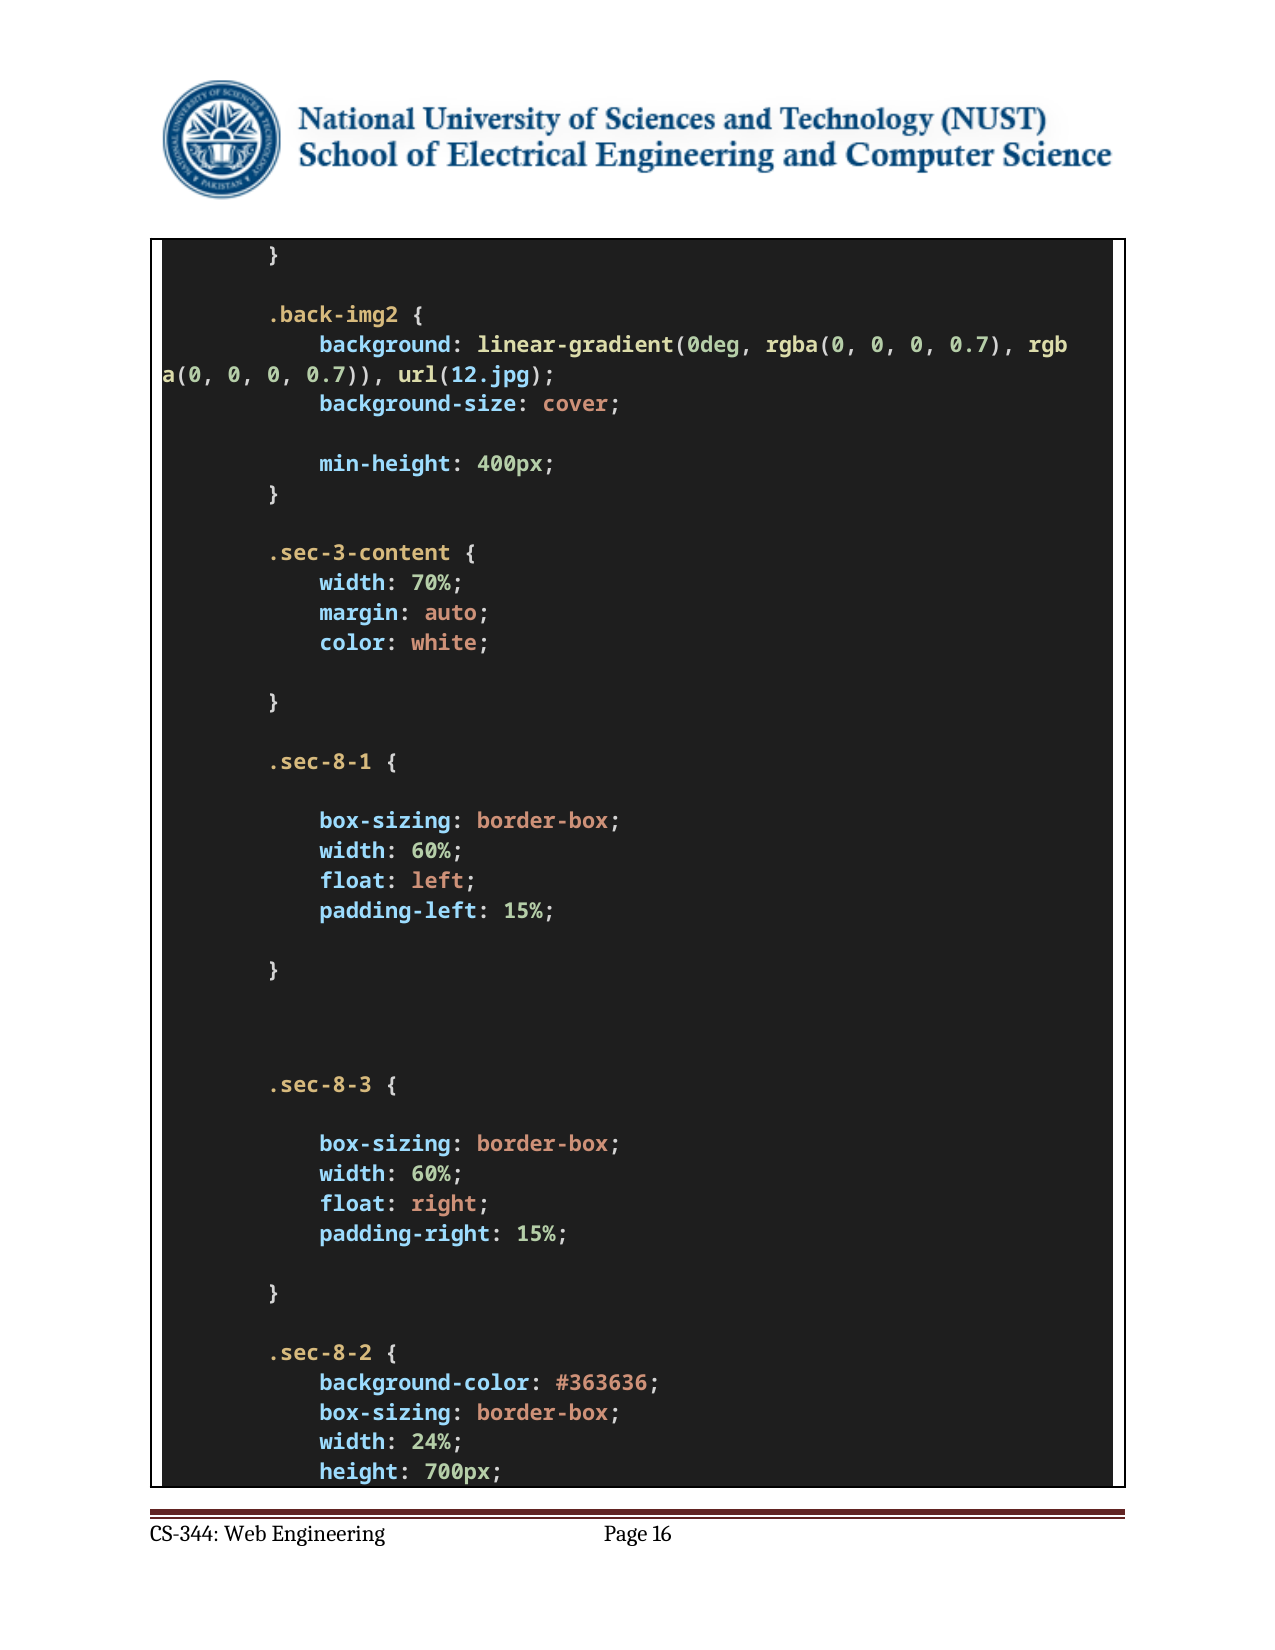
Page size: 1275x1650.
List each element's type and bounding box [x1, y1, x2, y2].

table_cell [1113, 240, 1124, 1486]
picture [150, 75, 1125, 210]
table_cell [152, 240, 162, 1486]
